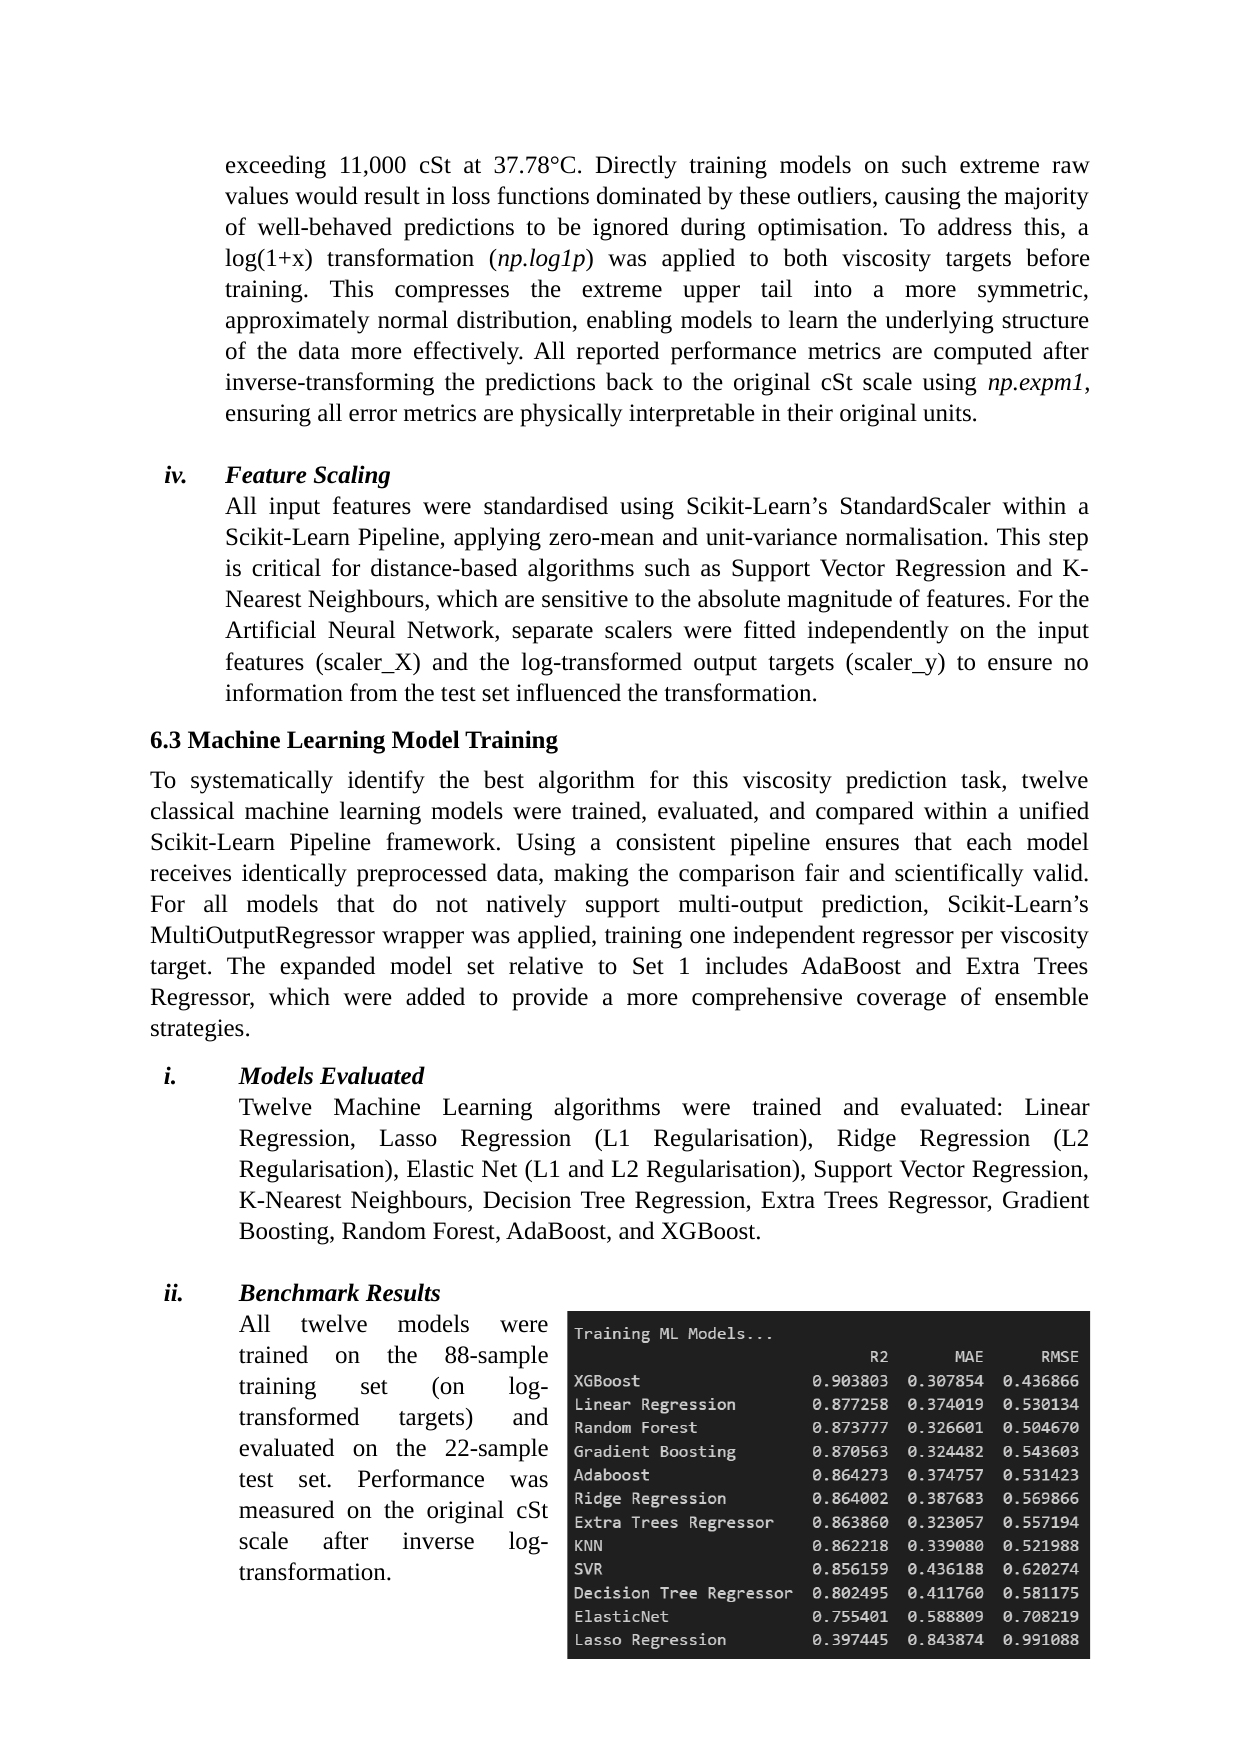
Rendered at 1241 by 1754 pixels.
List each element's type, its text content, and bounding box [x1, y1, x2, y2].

list All input features were standardised using Scikit-Learn’s StandardScaler within a Scikit-Learn Pipeline, applying zero-mean and unit-variance normalisation. This step is critical for distance-based algorithms such as Support Vector Regression and K-Nearest Neighbours, which are sensitive to the absolute magnitude of features. For the Artificial Neural Network, separate scalers were fitted independently on the input features (scaler_X) and the log-transformed output targets (scaler_y) to ensure no information from the test set influenced the transformation. [225, 1138, 1090, 1353]
list Log-Transformation of Target Variables [187, 672, 1090, 701]
list Train-Test Split [187, 367, 1090, 396]
list Feature Scaling [187, 1107, 1090, 1135]
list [225, 150, 1090, 334]
picture [225, 553, 1087, 639]
list A critical distinction between Set 1 and Set 2 is the treatment of the target variables. As established in the EDA (Chapter 4), Kinematic Viscosity is severely right-skewed and non-normally distributed, with a handful of ultra-heavy crudes producing values exceeding 11,000 cSt at 37.78°C. Directly training models on such extreme raw values would result in loss functions dominated by these outliers, causing the majority of well-behaved predictions to be ignored during optimisation. To address this, a log(1+x) transformation (np.log1p) was applied to both viscosity targets before training. This compresses the extreme upper tail into a more symmetric, approximately normal distribution, enabling models to learn the underlying structure of the data more effectively. All reported performance metrics are computed after inverse-transforming the predictions back to the original cSt scale using np.expm1, ensuring all error metrics are physically interpretable in their original units. [225, 703, 1090, 1073]
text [150, 1411, 1090, 1595]
text 6.3 Machine Learning Model Training [150, 1372, 1090, 1400]
